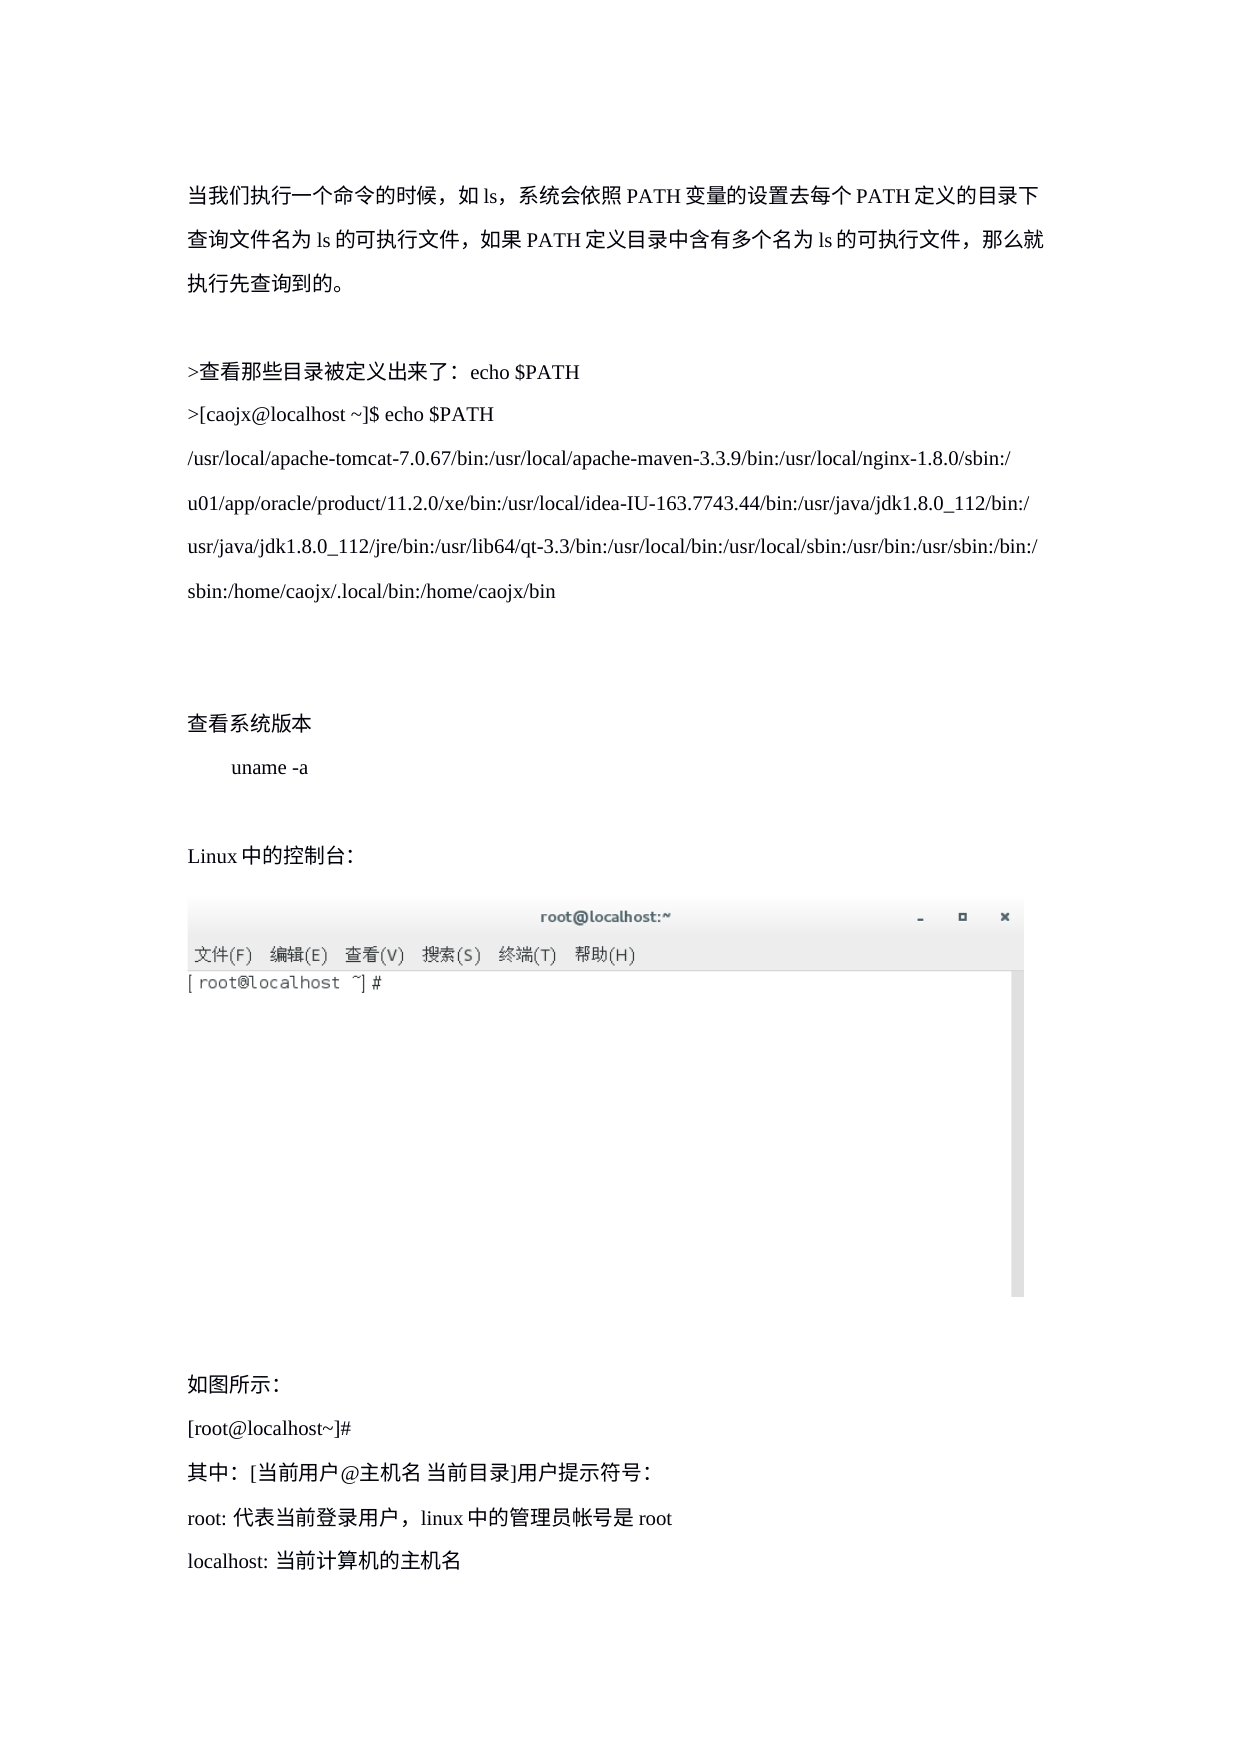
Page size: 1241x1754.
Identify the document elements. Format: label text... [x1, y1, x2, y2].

text 其中：[当前用户@主机名 当前目录]用户提示符号： [187, 1450, 1053, 1494]
text 当我们执行一个命令的时候，如ls，系统会依照PATH变量的设置去每个PATH定义的目录下查询文件名为ls的可执行文件，如果PATH定义目录中含有多个名为ls的可执行文件，那么就执行先查询到的。 [187, 172, 1053, 304]
text Linux中的控制台： [187, 833, 1053, 877]
text 如图所示： [187, 1362, 1053, 1406]
text localhost: 当前计算机的主机名 [187, 1538, 1053, 1582]
picture [187, 897, 1024, 1297]
text >[caojx@localhost ~]$ echo $PATH [187, 392, 1053, 436]
text >查看那些目录被定义出来了：echo $PATH [187, 348, 1053, 392]
text [root@localhost~]# [187, 1406, 1053, 1450]
text 查看系统版本 [187, 701, 1053, 745]
text uname -a [187, 745, 1053, 789]
text /usr/local/apache-tomcat-7.0.67/bin:/usr/local/apache-maven-3.3.9/bin:/usr/local/nginx-1.8.0/sbin:/u01/app/oracle/product/11.2.0/xe/bin:/usr/local/idea-IU-163.7743.44/bin:/usr/java/jdk1.8.0_112/bin:/usr/java/jdk1.8.0_112/jre/bin:/usr/lib64/qt-3.3/bin:/usr/local/bin:/usr/local/sbin:/usr/bin:/usr/sbin:/bin:/sbin:/home/caojx/.local/bin:/home/caojx/bin [187, 436, 1053, 613]
text root: 代表当前登录用户，linux中的管理员帐号是root [187, 1494, 1053, 1538]
